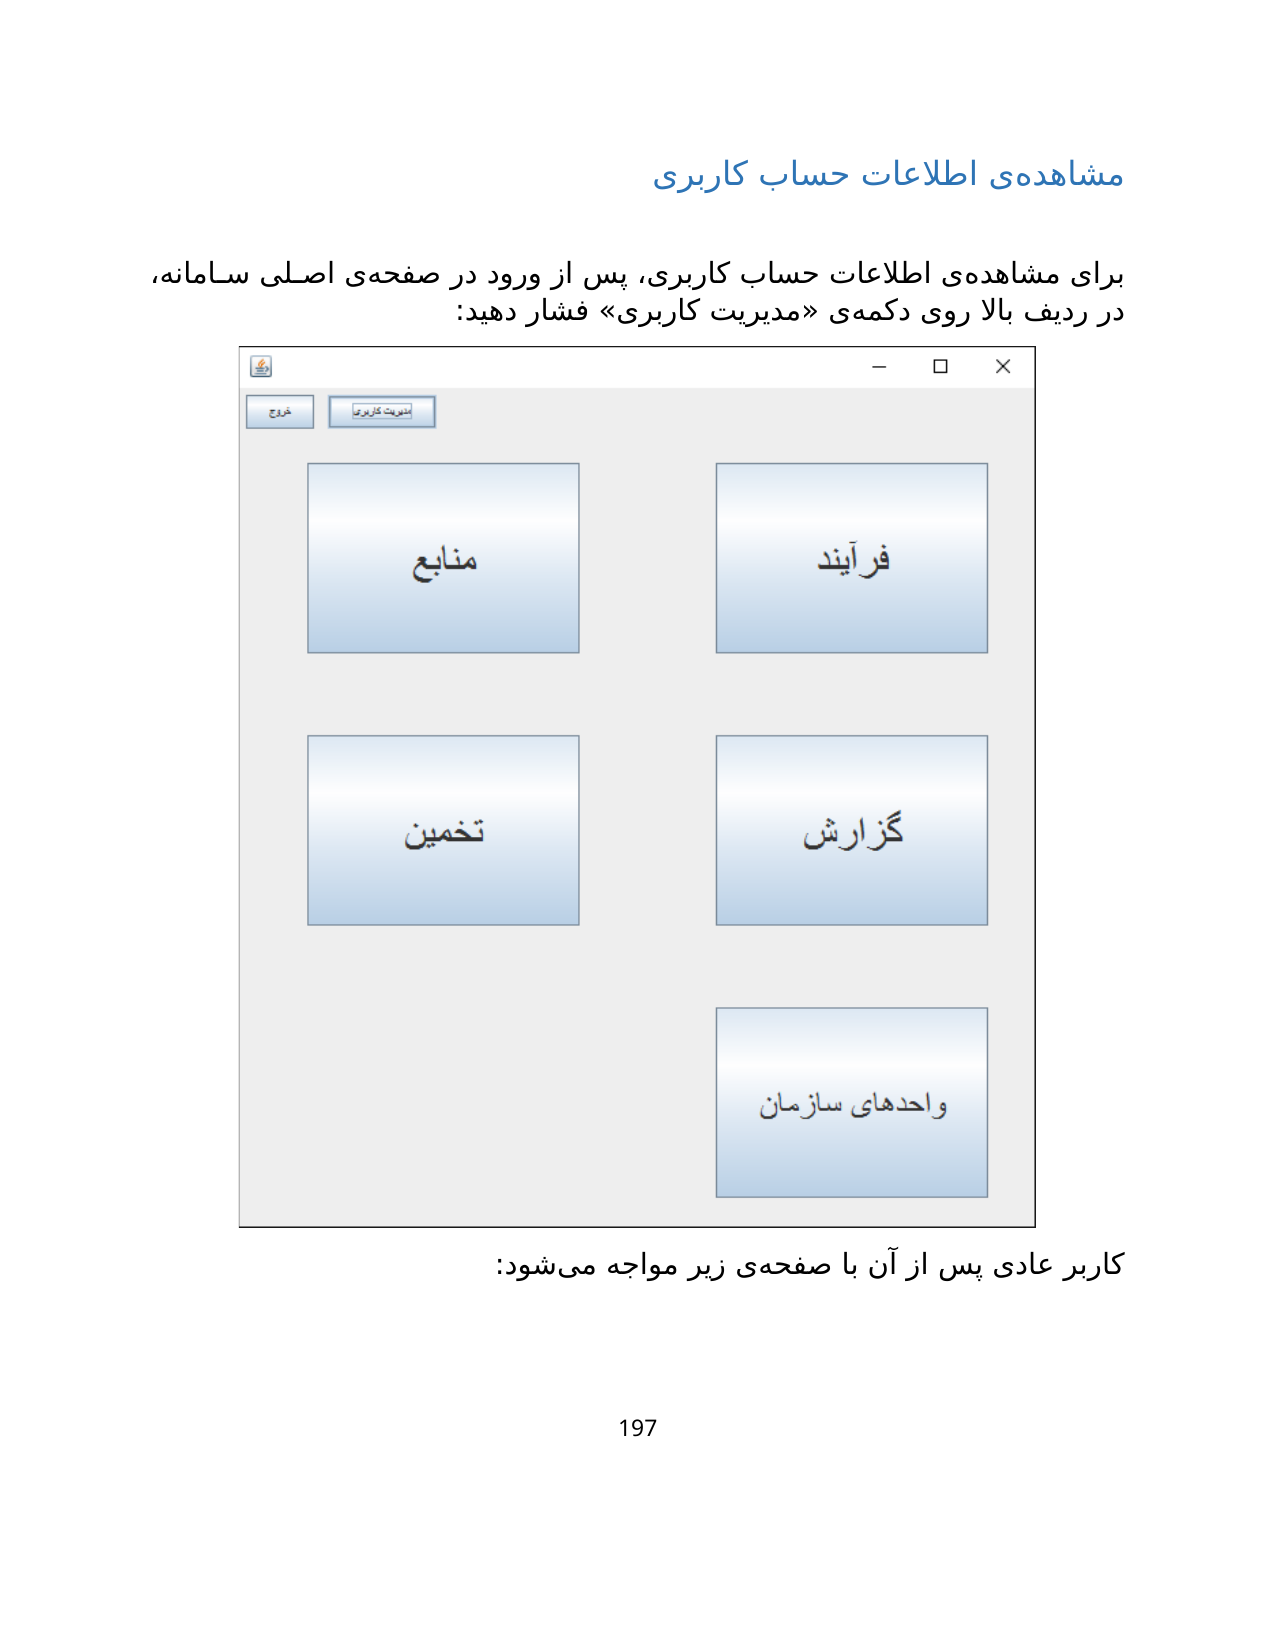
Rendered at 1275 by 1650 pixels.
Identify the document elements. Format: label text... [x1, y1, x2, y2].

text برای مشاهده‌ی اطلاعات حساب کاربری، پس از ورود در صفحه‌ی اصلی سامانه، در ردیف بالا روی دکمه‌ی «مدیریت کاربری» فشار دهید: [150, 257, 1125, 327]
text کاربر عادی پس از آن با صفحه‌ی زیر مواجه می‌شود: [150, 1247, 1125, 1281]
subtitle مشاهده‌ی اطلاعات حساب کاربری [150, 154, 1125, 193]
picture [238, 346, 1036, 1228]
